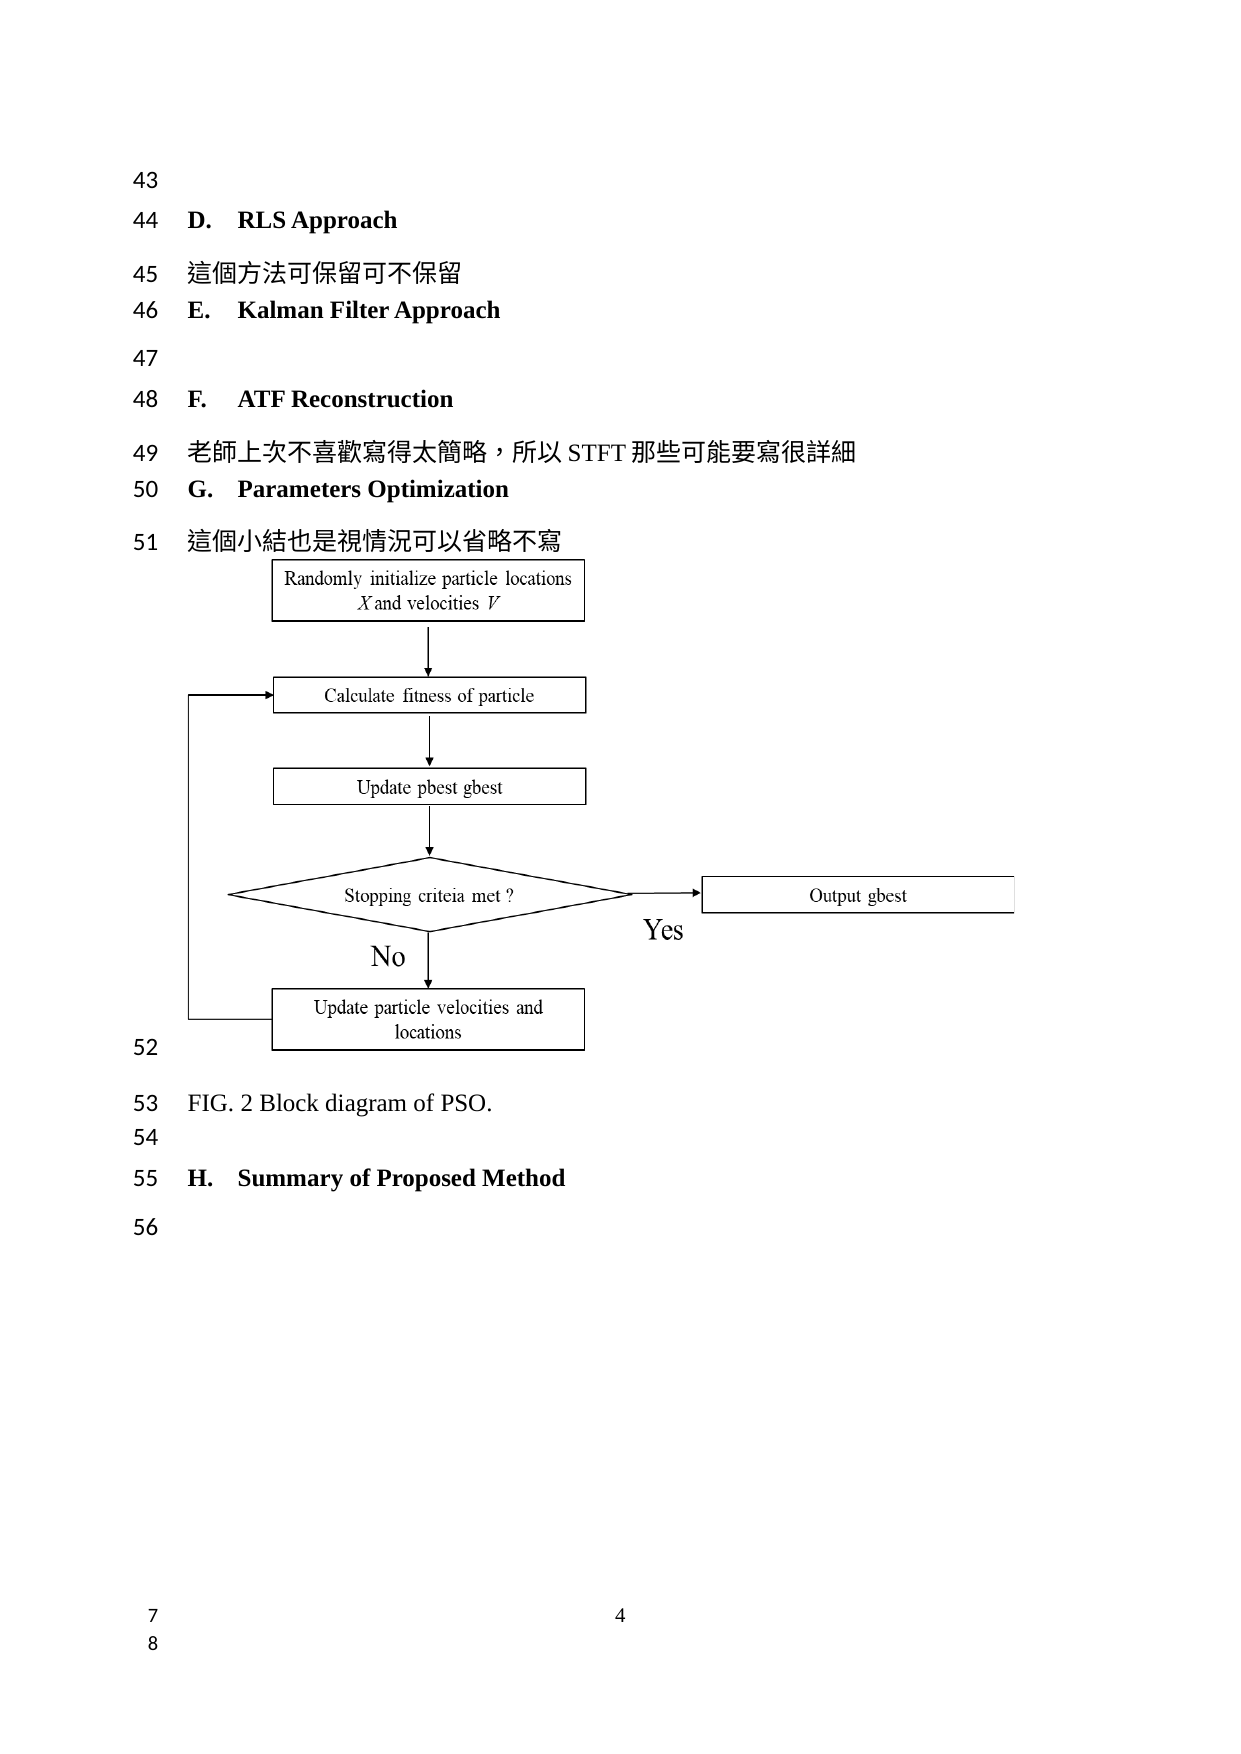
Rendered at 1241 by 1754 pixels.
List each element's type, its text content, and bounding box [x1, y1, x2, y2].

list RLS Approach [187, 201, 1053, 239]
text FIG. 2 Block diagram of PSO. [187, 1084, 1053, 1121]
list Kalman Filter Approach [187, 291, 1053, 328]
text 這個小結也是視情況可以省略不寫 [187, 521, 1053, 559]
text 這個方法可保留可不保留 [187, 253, 1053, 291]
list Parameters Optimization [187, 469, 1053, 507]
text 老師上次不喜歡寫得太簡略，所以STFT那些可能要寫很詳細 [187, 432, 1053, 469]
list ATF Reconstruction [187, 380, 1053, 417]
list Summary of Proposed Method [187, 1159, 1053, 1196]
picture [187, 558, 1015, 1056]
